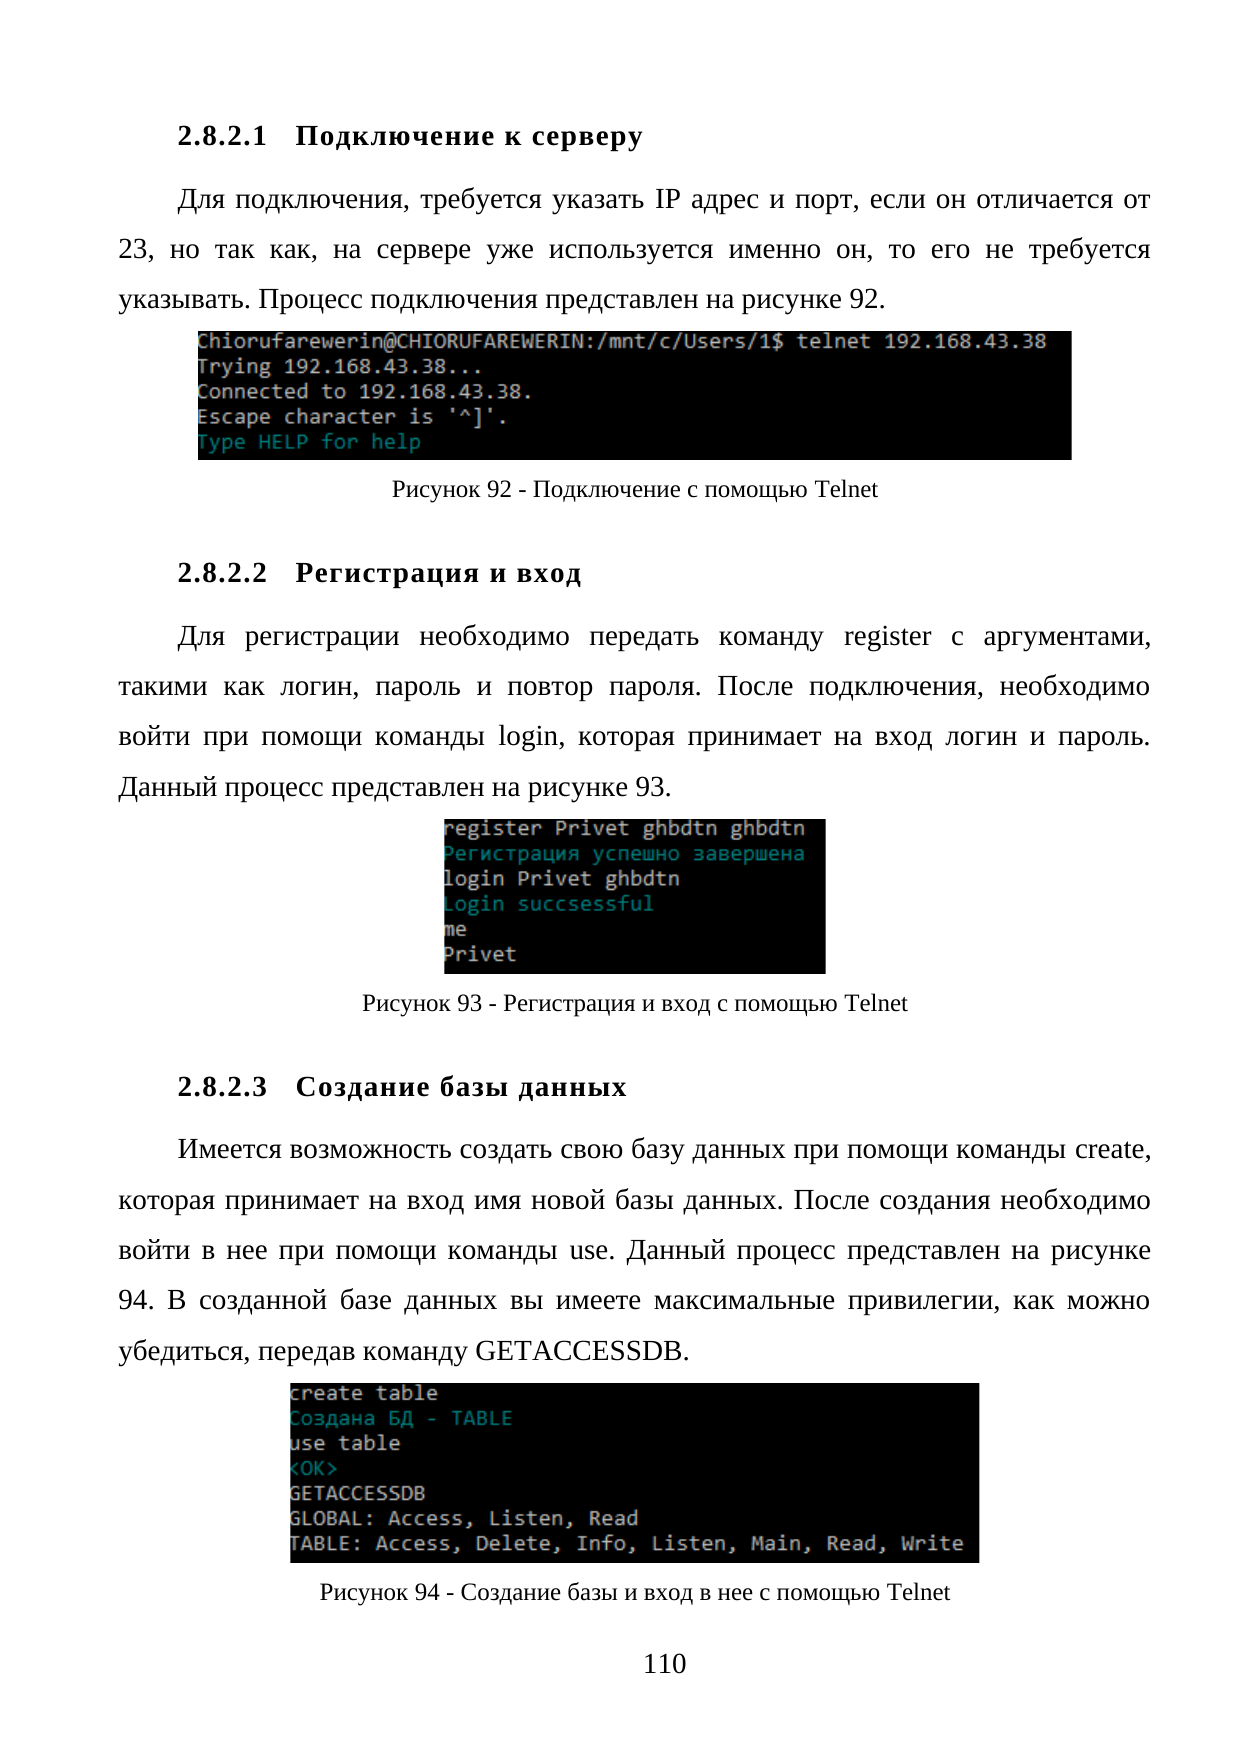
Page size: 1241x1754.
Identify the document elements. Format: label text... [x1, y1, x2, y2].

text Регистрация и вход [177, 555, 1152, 588]
text Рисунок 93 - Регистрация и вход с помощью Telnet [118, 988, 1152, 1017]
text Рисунок 94 - Создание базы и вход в нее с помощью Telnet [118, 1577, 1152, 1606]
text Создание базы данных [177, 1069, 1152, 1102]
picture [444, 819, 826, 974]
text Рисунок 92 - Подключение с помощью Telnet [118, 474, 1152, 503]
picture [198, 331, 1072, 460]
text Подключение к серверу [177, 118, 1152, 152]
text Для подключения, требуется указать IP адрес и порт, если он отличается от 23, но так как, на сервере уже используется именно он, то его не требуется указывать. Процесс подключения представлен на рисунке 92. [118, 181, 1152, 315]
text Имеется возможность создать свою базу данных при помощи команды create, которая принимает на вход имя новой базы данных. После создания необходимо войти в нее при помощи команды use. Данный процесс представлен на рисунке 94. В созданной базе данных вы имеете максимальные привилегии, как можно убедиться, передав команду GETACCESSDB. [118, 1132, 1152, 1366]
text Для регистрации необходимо передать команду register с аргументами, такими как логин, пароль и повтор пароля. После подключения, необходимо войти при помощи команды login, которая принимает на вход логин и пароль. Данный процесс представлен на рисунке 93. [118, 618, 1152, 802]
picture [290, 1383, 980, 1563]
